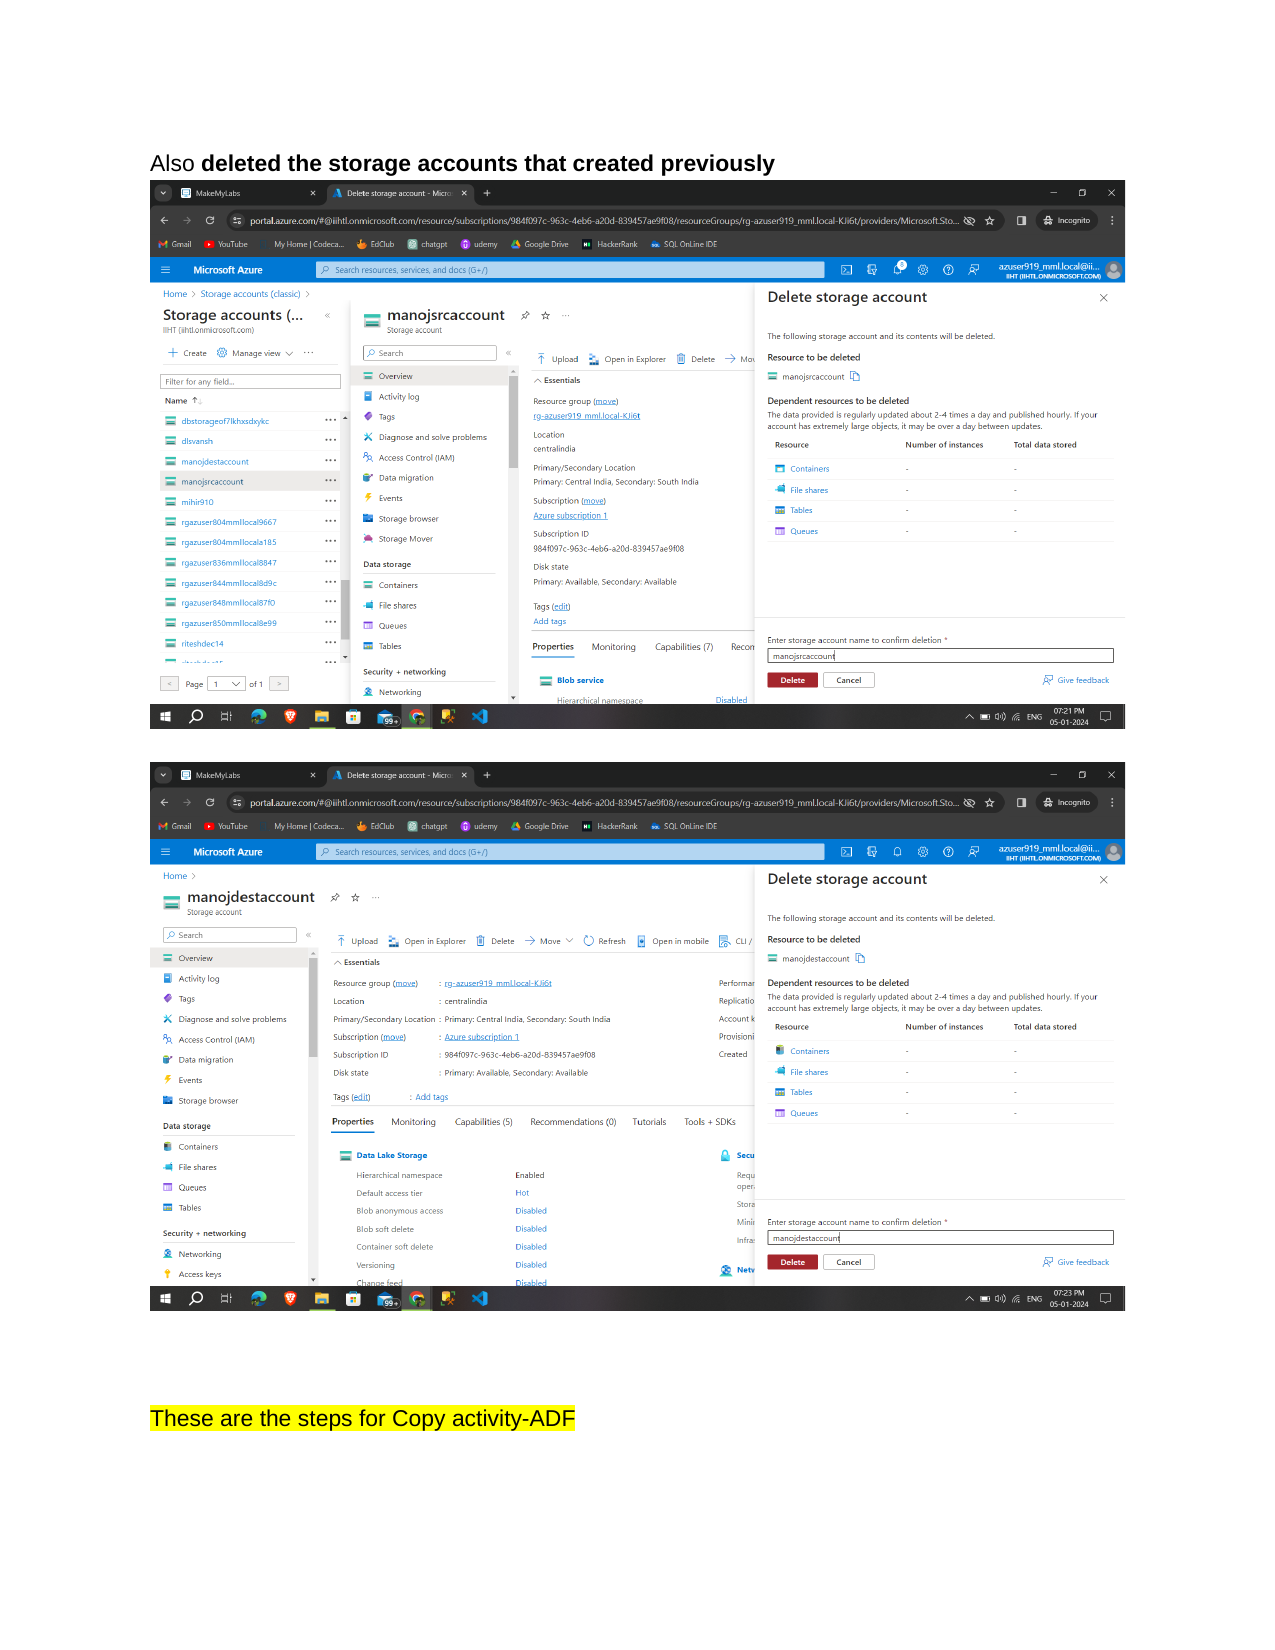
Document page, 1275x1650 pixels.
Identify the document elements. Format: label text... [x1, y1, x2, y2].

text Also deleted the storage accounts that created previously [150, 150, 1125, 180]
picture [150, 762, 1125, 1311]
text These are the steps for Copy activity-ADF [150, 1404, 1125, 1431]
picture [150, 180, 1125, 729]
